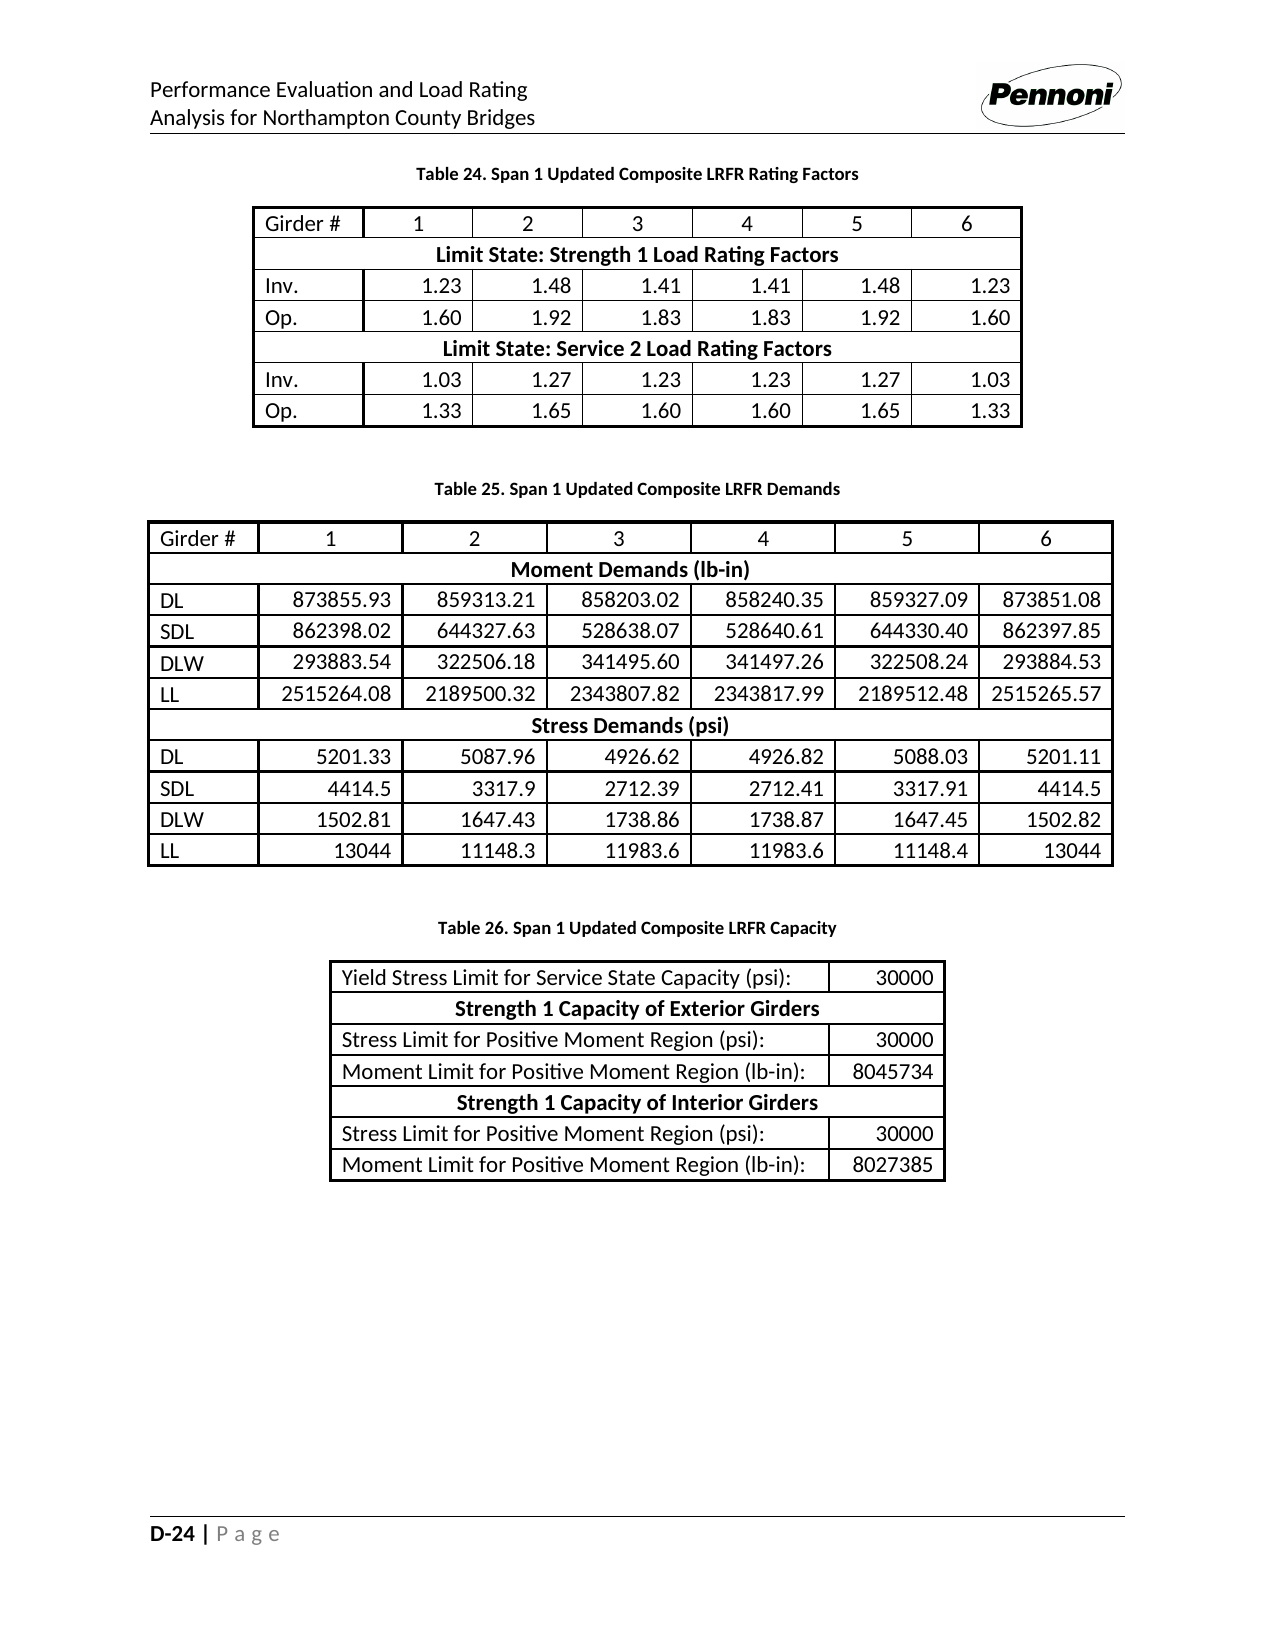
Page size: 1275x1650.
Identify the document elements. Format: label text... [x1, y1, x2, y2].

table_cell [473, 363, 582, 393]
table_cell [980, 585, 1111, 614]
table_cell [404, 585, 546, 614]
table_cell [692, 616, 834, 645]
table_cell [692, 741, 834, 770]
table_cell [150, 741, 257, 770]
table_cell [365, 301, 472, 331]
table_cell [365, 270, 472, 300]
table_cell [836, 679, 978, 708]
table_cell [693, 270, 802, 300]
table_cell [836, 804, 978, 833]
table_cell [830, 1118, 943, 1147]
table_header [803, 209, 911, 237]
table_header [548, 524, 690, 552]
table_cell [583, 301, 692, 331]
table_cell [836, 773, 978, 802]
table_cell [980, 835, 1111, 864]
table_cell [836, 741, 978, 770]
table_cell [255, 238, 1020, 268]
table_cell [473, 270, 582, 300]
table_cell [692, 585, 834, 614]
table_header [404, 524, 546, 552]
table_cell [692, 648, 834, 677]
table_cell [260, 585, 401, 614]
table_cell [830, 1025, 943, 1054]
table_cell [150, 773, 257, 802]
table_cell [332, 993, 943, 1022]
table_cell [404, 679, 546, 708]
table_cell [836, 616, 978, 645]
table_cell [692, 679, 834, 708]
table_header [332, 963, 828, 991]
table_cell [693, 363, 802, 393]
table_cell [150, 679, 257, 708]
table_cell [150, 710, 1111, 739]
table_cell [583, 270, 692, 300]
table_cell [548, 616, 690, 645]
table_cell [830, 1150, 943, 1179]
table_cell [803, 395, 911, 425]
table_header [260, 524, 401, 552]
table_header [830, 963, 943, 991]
text Table 24. Span 1 Updated Composite LRFR Rating Factors [150, 162, 1125, 185]
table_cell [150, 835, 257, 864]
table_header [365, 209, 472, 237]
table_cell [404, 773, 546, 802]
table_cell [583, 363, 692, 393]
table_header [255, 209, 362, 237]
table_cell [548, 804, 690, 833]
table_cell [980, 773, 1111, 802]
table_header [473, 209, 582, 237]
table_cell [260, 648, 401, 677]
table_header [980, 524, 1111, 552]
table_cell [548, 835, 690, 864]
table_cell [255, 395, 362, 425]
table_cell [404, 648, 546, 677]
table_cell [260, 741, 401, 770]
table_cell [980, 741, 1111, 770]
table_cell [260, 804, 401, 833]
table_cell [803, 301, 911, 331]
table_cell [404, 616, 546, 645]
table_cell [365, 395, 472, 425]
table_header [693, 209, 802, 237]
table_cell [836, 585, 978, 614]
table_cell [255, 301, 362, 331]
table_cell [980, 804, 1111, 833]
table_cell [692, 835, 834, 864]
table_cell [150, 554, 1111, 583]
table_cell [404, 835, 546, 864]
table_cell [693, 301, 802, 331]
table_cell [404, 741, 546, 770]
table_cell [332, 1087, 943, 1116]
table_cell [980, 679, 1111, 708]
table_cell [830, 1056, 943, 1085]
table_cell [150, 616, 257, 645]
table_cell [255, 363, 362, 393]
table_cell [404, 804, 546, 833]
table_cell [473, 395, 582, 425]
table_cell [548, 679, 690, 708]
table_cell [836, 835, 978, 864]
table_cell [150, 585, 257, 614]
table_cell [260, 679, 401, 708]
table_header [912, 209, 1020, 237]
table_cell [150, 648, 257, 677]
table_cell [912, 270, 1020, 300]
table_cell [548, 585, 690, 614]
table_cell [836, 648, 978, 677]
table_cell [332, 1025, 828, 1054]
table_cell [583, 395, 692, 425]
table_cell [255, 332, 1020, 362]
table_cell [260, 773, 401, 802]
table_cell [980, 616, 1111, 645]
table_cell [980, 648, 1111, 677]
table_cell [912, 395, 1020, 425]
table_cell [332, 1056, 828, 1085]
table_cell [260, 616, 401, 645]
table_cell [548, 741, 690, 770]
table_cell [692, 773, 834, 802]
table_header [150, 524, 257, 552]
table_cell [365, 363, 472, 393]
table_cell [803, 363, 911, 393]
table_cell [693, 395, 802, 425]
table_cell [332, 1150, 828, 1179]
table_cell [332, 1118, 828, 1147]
text Table 26. Span 1 Updated Composite LRFR Capacity [150, 916, 1125, 939]
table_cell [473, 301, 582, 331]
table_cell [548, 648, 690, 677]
picture [976, 61, 1125, 132]
text Table 25. Span 1 Updated Composite LRFR Demands [150, 477, 1125, 499]
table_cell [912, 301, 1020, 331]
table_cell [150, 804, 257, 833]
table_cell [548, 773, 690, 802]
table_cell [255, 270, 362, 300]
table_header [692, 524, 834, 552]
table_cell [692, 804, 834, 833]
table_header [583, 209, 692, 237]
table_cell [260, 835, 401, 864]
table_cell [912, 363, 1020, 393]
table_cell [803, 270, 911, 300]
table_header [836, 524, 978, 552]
